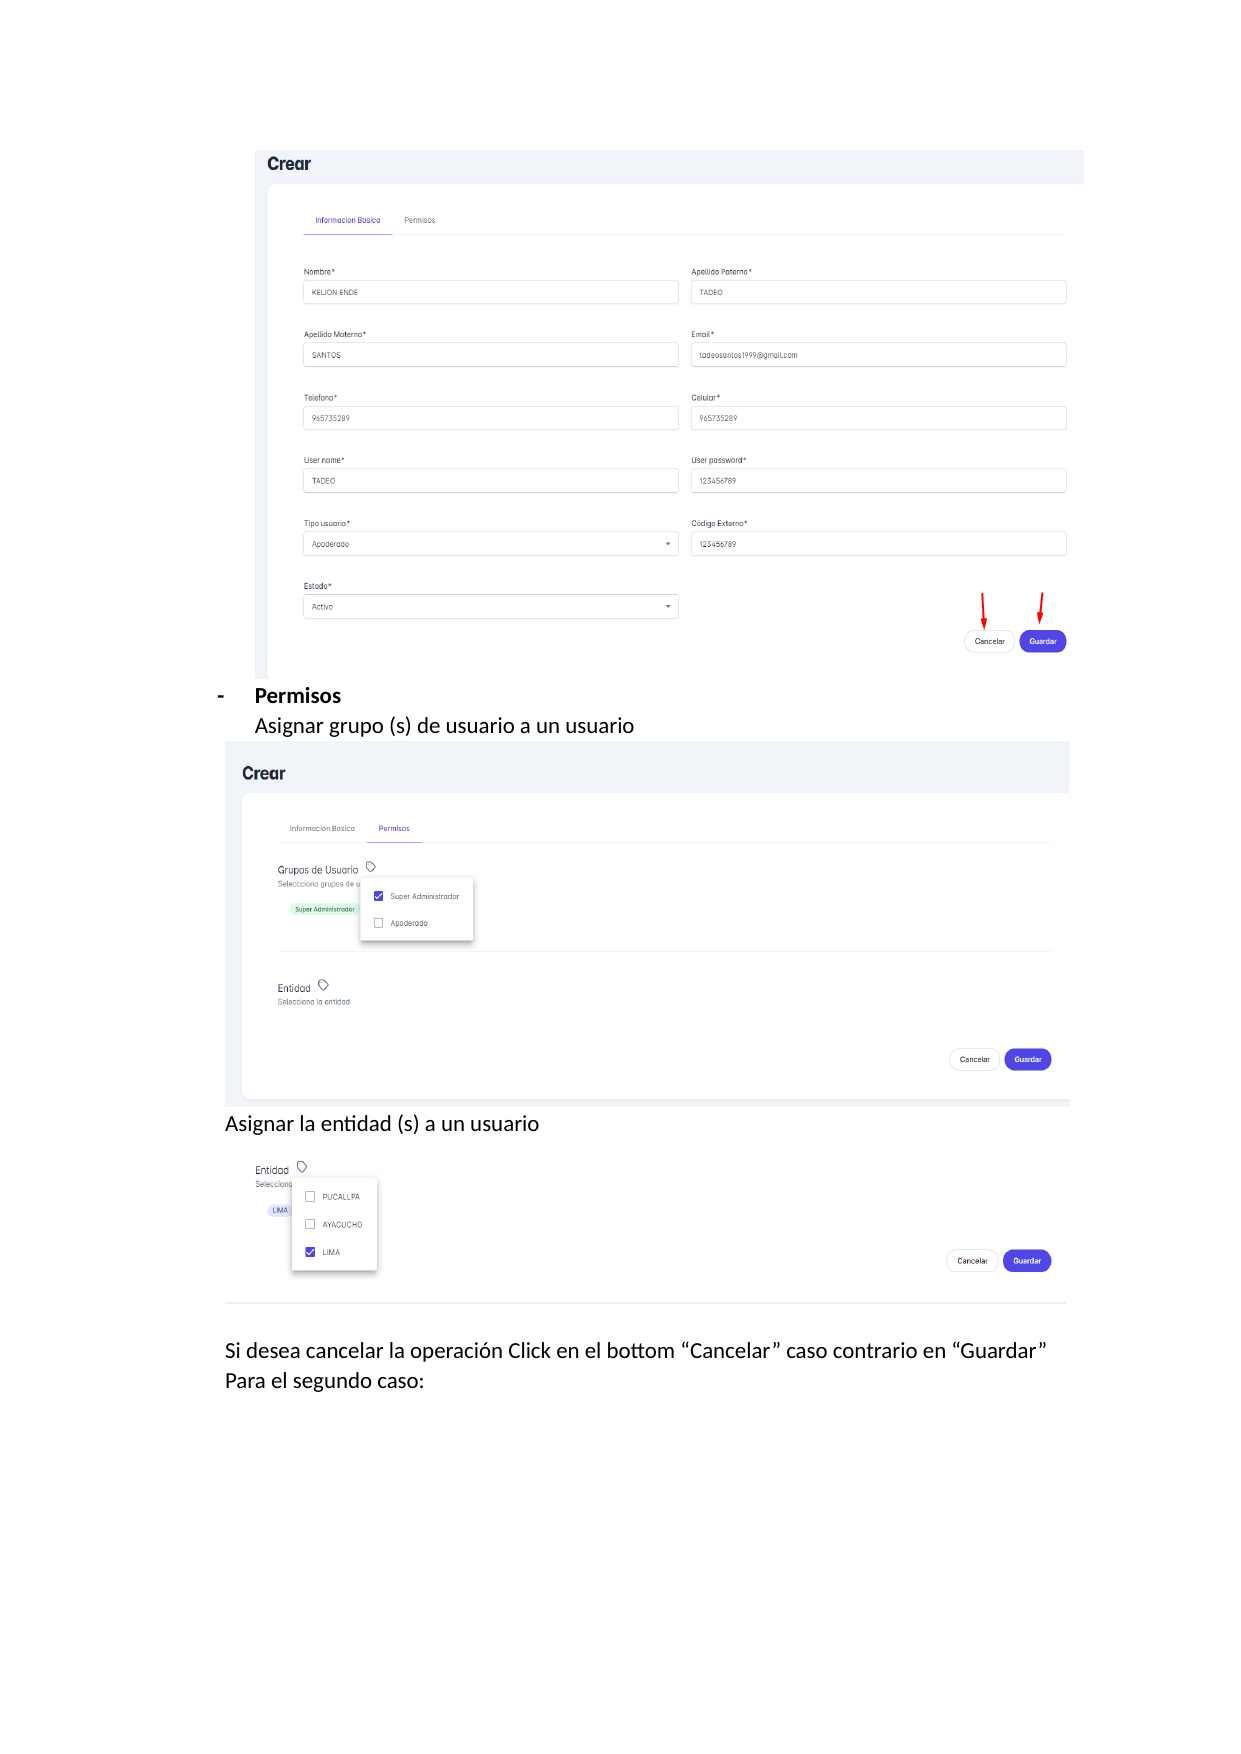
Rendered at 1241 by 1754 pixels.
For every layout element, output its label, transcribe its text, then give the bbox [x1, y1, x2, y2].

picture [225, 1139, 1067, 1304]
list Si desea cancelar la operación Click en el bottom “Cancelar” caso contrario en “Guardar” [225, 1336, 1078, 1364]
picture [254, 150, 1084, 679]
picture [225, 741, 1070, 1107]
list Asignar grupo (s) de usuario a un usuario [254, 711, 1078, 739]
list Asignar la entidad (s) a un usuario [225, 1109, 1078, 1137]
list Para el segundo caso: [225, 1367, 1078, 1394]
list Permisos [217, 681, 1078, 709]
